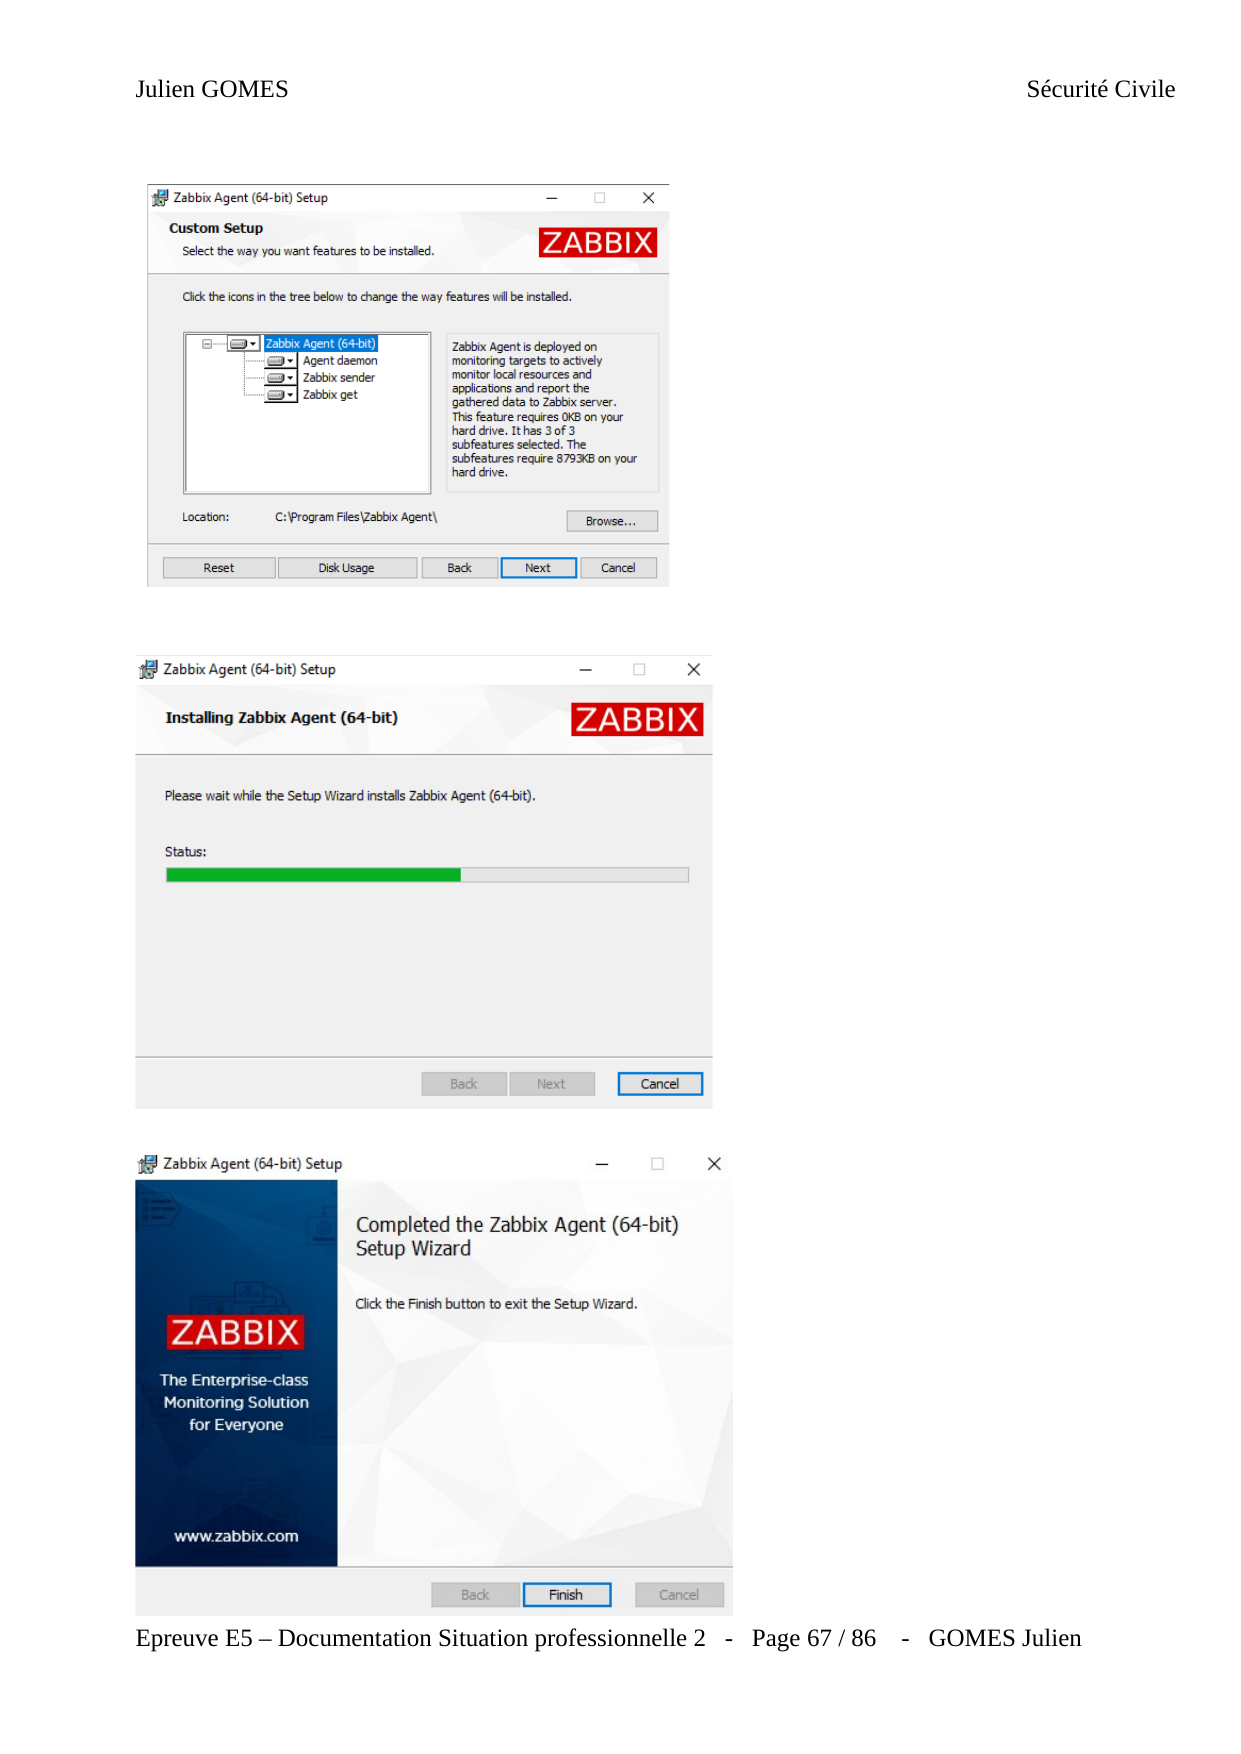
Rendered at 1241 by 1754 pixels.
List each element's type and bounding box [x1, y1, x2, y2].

picture [135, 655, 713, 1109]
picture [135, 1155, 733, 1616]
picture [147, 184, 670, 587]
